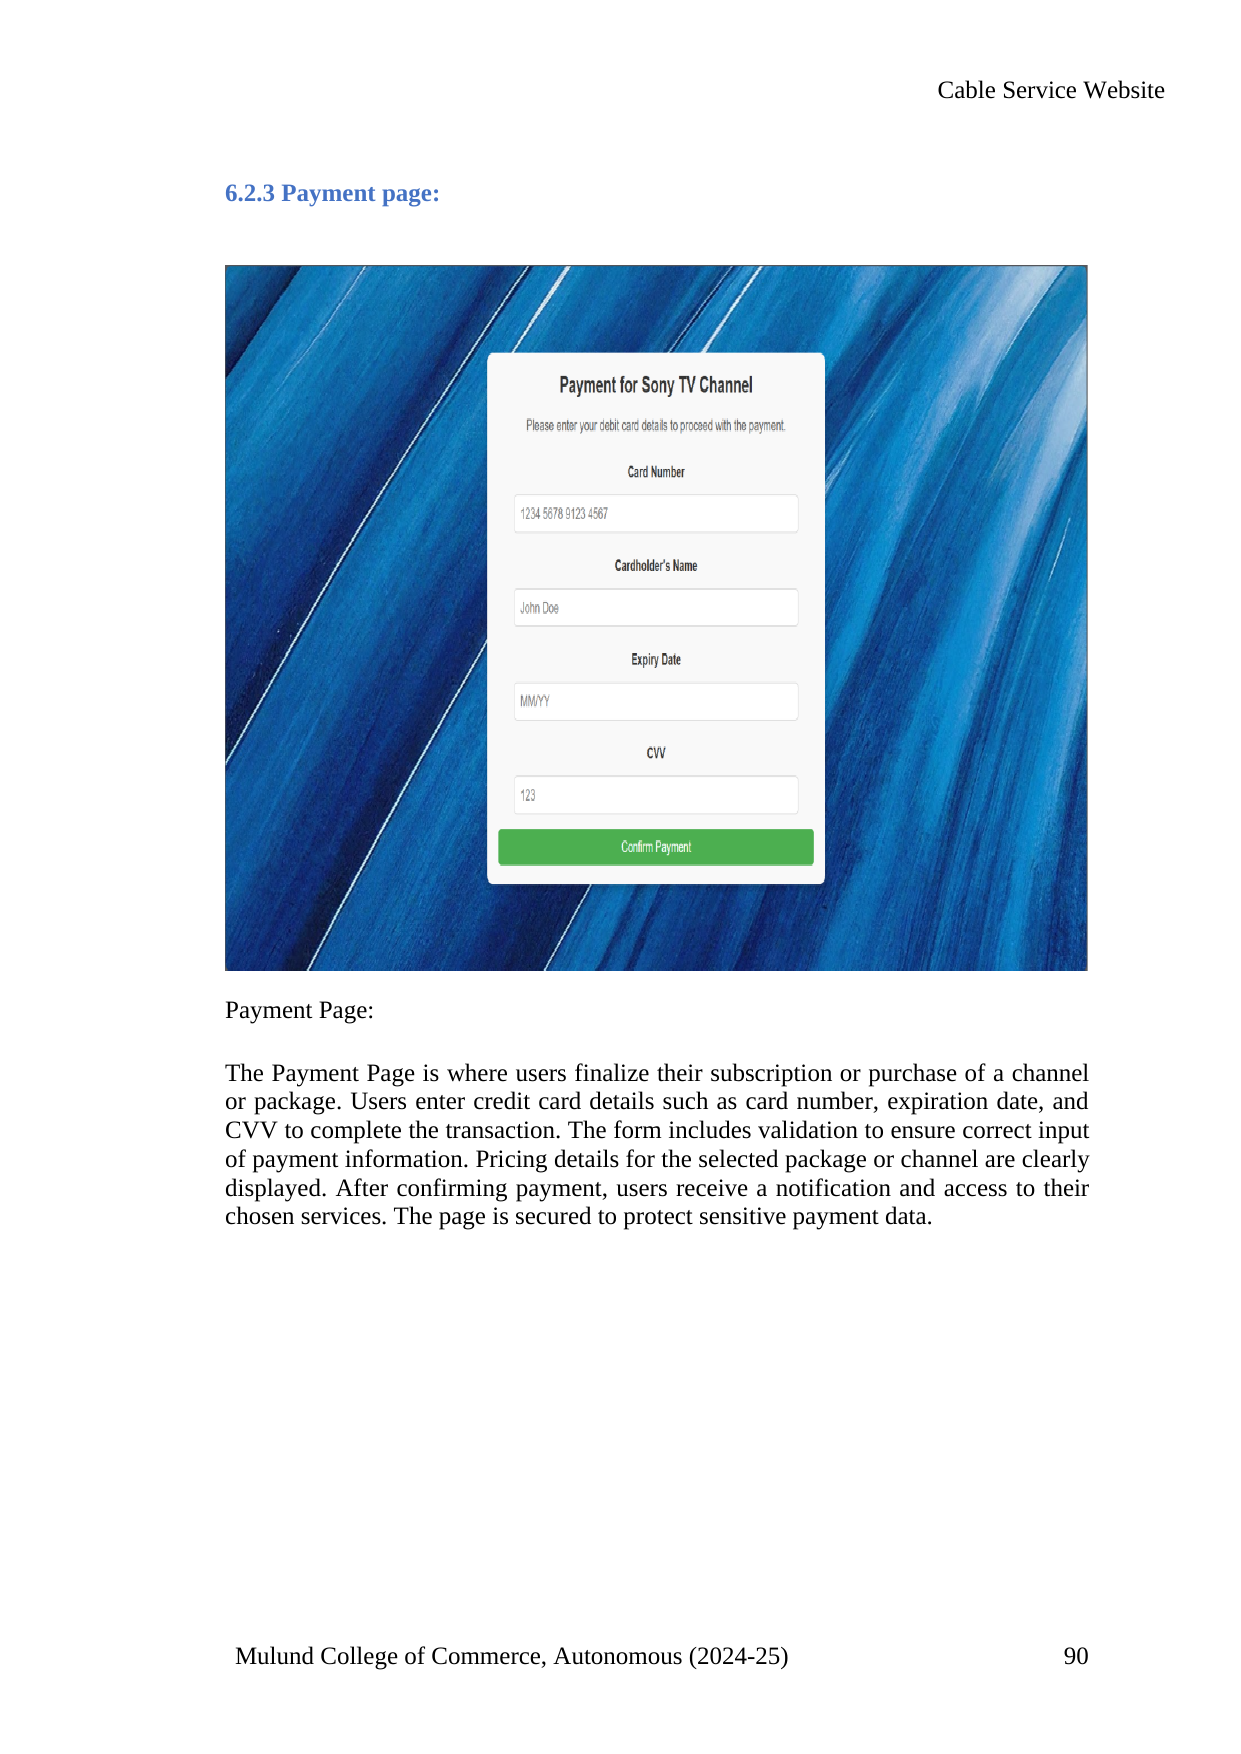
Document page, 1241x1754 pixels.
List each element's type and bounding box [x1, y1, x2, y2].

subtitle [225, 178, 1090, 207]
picture [225, 265, 1088, 971]
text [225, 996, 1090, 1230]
